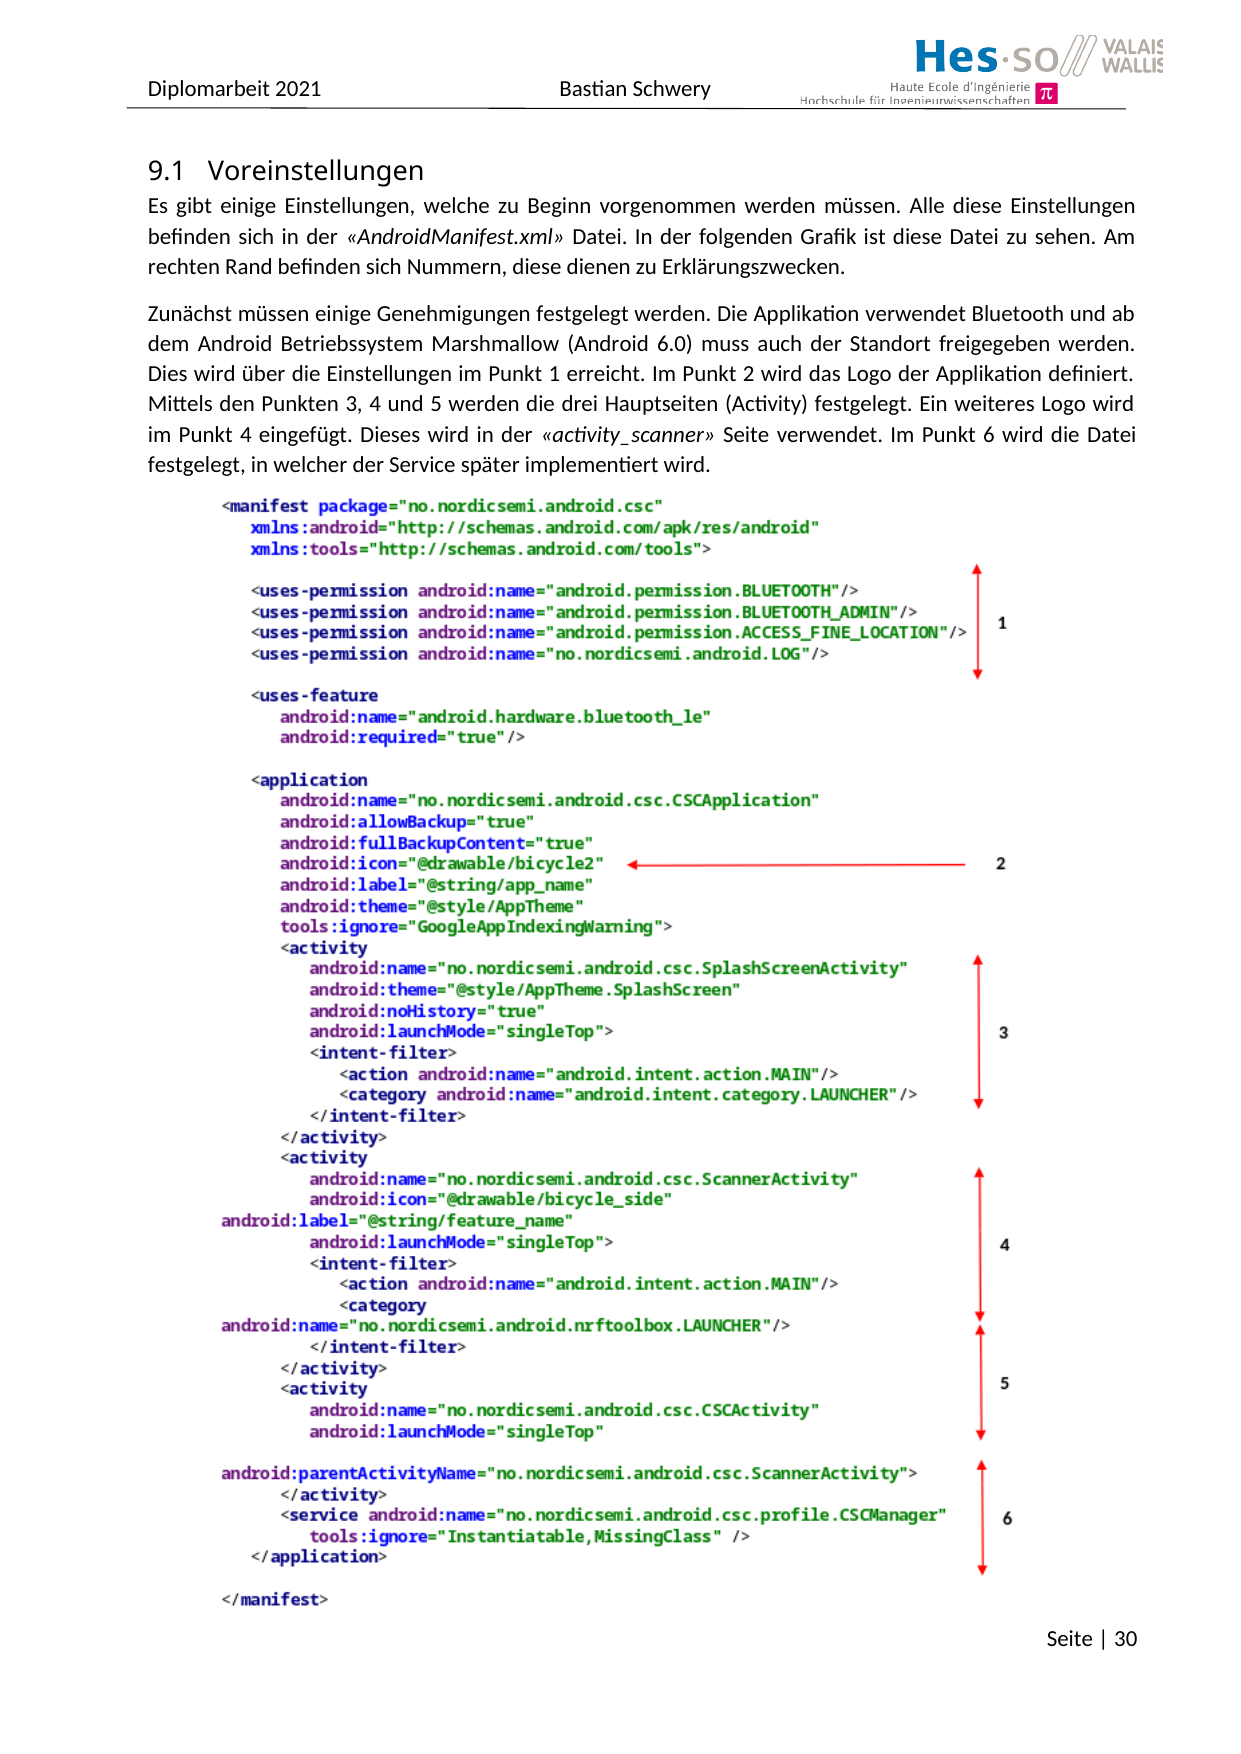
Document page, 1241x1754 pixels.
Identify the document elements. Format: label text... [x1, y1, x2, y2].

text Zunächst müssen einige Genehmigungen festgelegt werden. Die Applikation verwendet Bluetooth und ab dem Android Betriebssystem Marshmallow (Android 6.0) muss auch der Standort freigegeben werden. Dies wird über die Einstellungen im Punkt 1 erreicht. Im Punkt 2 wird das Logo der Applikation definiert. Mittels den Punkten 3, 4 und 5 werden die drei Hauptseiten (Activity) festgelegt. Ein weiteres Logo wird im Punkt 4 eingefügt. Dieses wird in der «activity_scanner» Seite verwendet. Im Punkt 6 wird die Datei festgelegt, in welcher der Service später implementiert wird. [148, 299, 1137, 478]
text Es gibt einige Einstellungen, welche zu Beginn vorgenommen werden müssen. Alle diese Einstellungen befinden sich in der «AndroidManifest.xml» Datei. In der folgenden Grafik ist diese Datei zu sehen. Am rechten Rand befinden sich Nummern, diese dienen zu Erklärungszwecken. [148, 192, 1137, 280]
subtitle Voreinstellungen [148, 152, 1137, 189]
picture [800, 35, 1163, 104]
